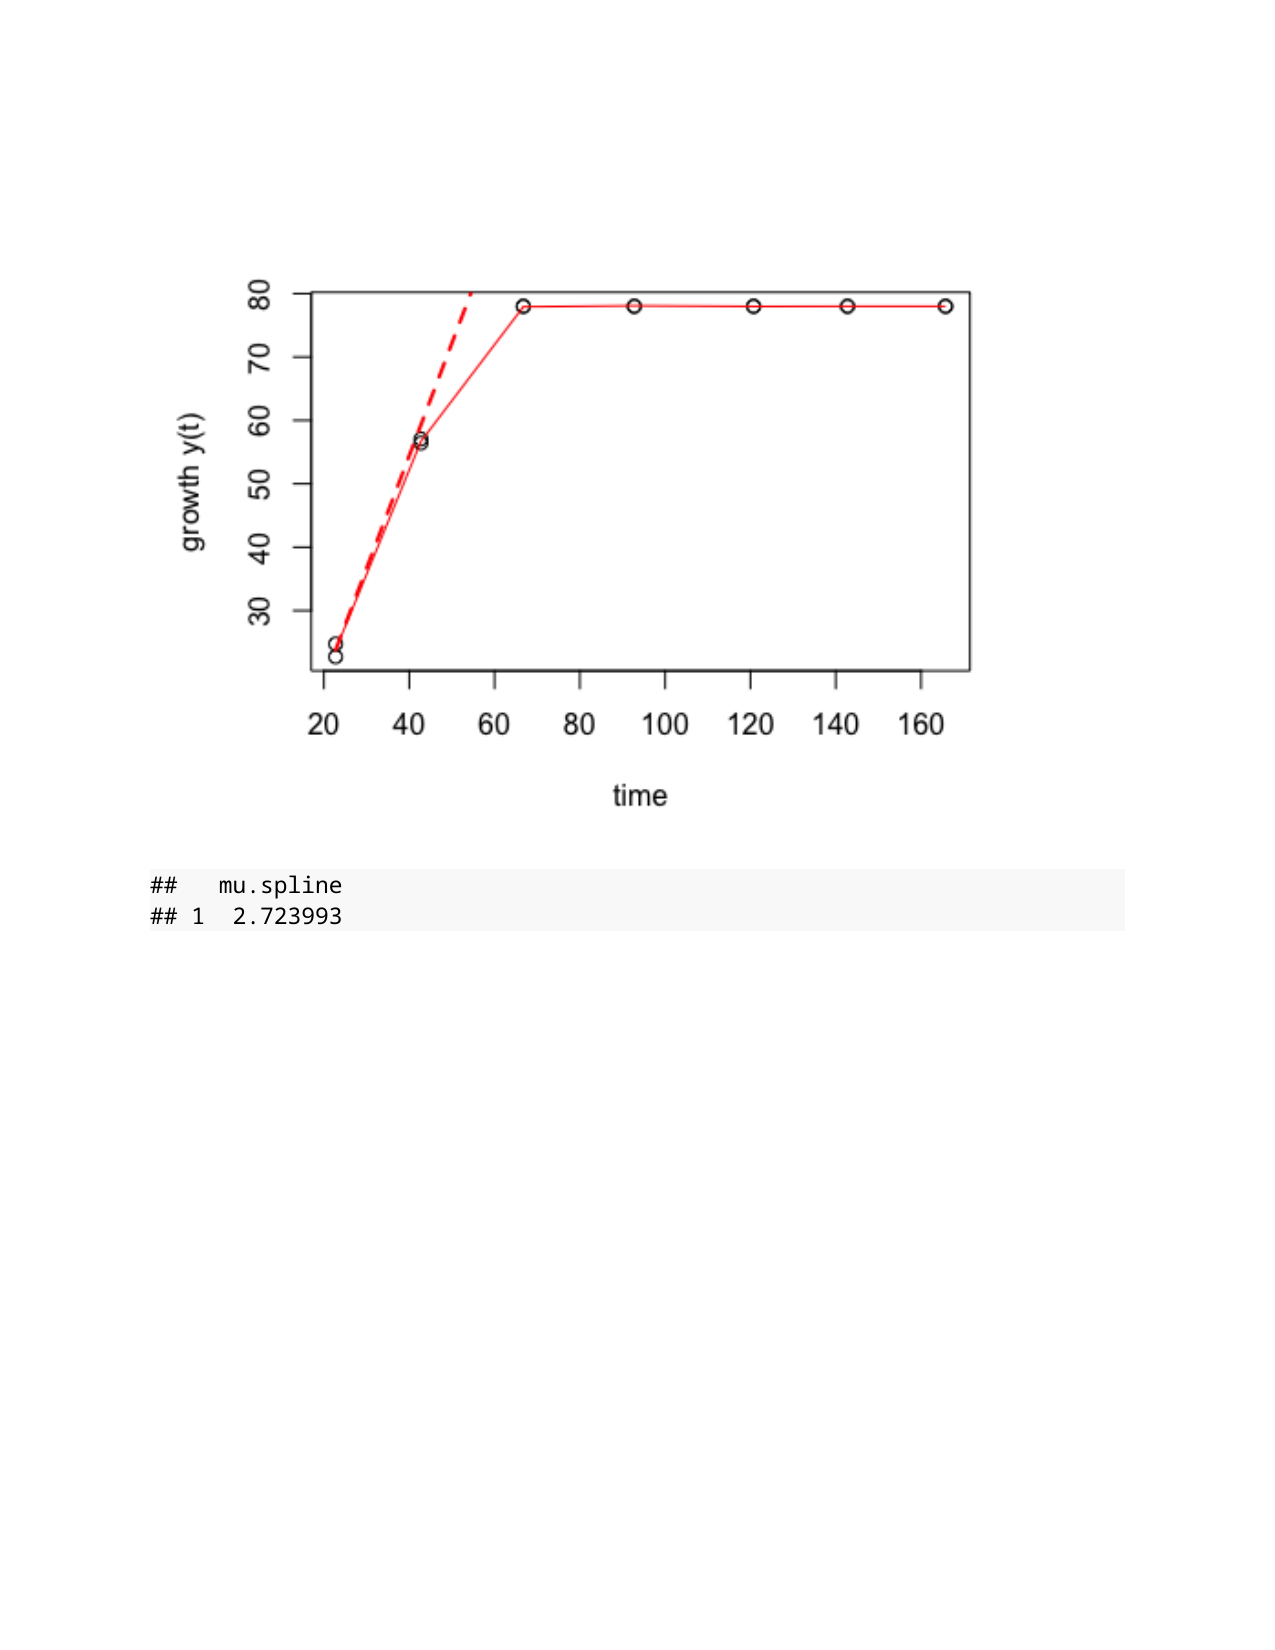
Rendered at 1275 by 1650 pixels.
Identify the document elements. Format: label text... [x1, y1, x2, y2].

picture [168, 150, 1044, 850]
text ## mu.spline ## 1 2.723993 [150, 869, 1125, 931]
